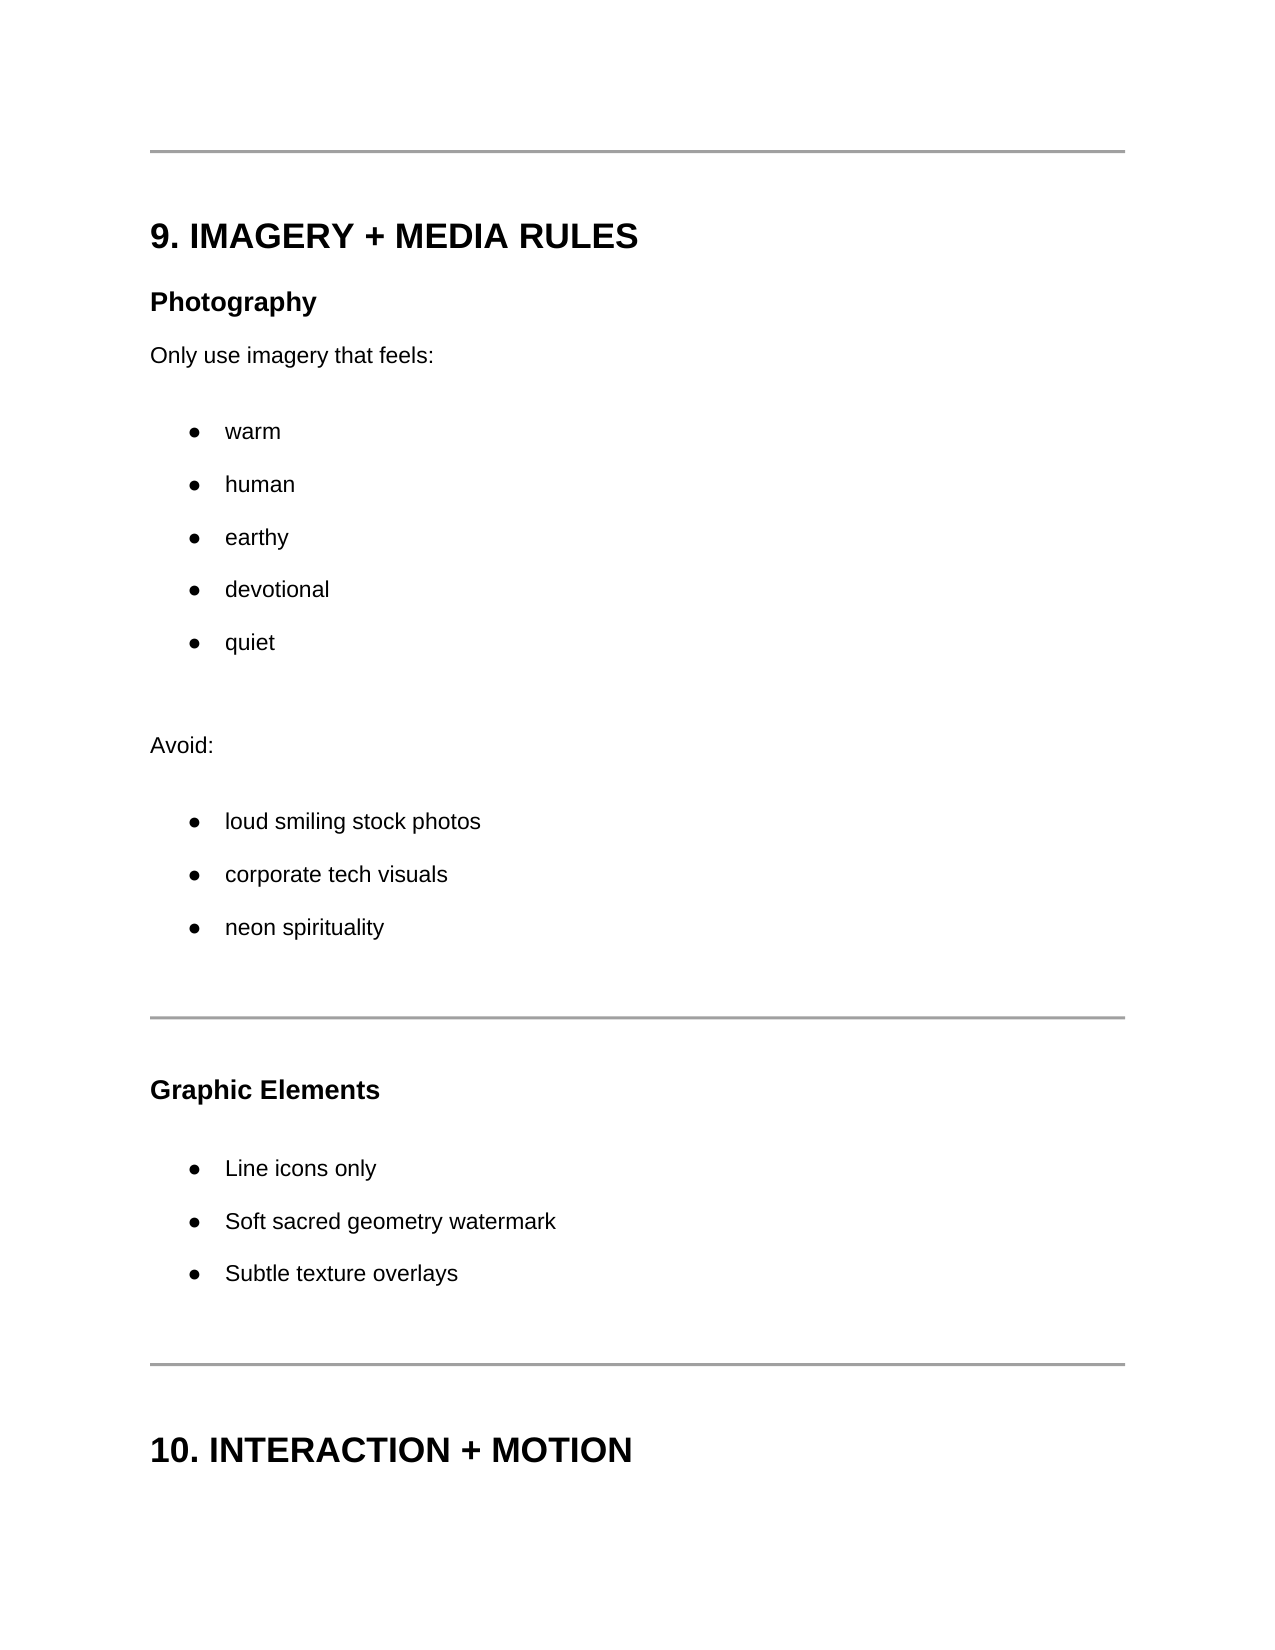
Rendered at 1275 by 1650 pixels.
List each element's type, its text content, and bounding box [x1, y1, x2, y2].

list earthy [187, 524, 1125, 576]
subtitle 10. INTERACTION + MOTION [150, 1429, 1125, 1469]
text Only use imagery that feels: [150, 342, 1125, 368]
list warm [187, 418, 1125, 471]
list neon spirituality [187, 913, 1125, 966]
list quiet [187, 629, 1125, 682]
list human [187, 471, 1125, 524]
subtitle 9. IMAGERY + MEDIA RULES [150, 216, 1125, 256]
list Line icons only [187, 1155, 1125, 1208]
text Avoid: [150, 732, 1125, 758]
list corporate tech visuals [187, 861, 1125, 913]
list loud smiling stock photos [187, 808, 1125, 861]
list Subtle texture overlays [187, 1260, 1125, 1313]
subtitle Photography [150, 286, 1125, 317]
list Soft sacred geometry watermark [187, 1208, 1125, 1260]
subtitle Graphic Elements [150, 1074, 1125, 1105]
list devotional [187, 576, 1125, 629]
